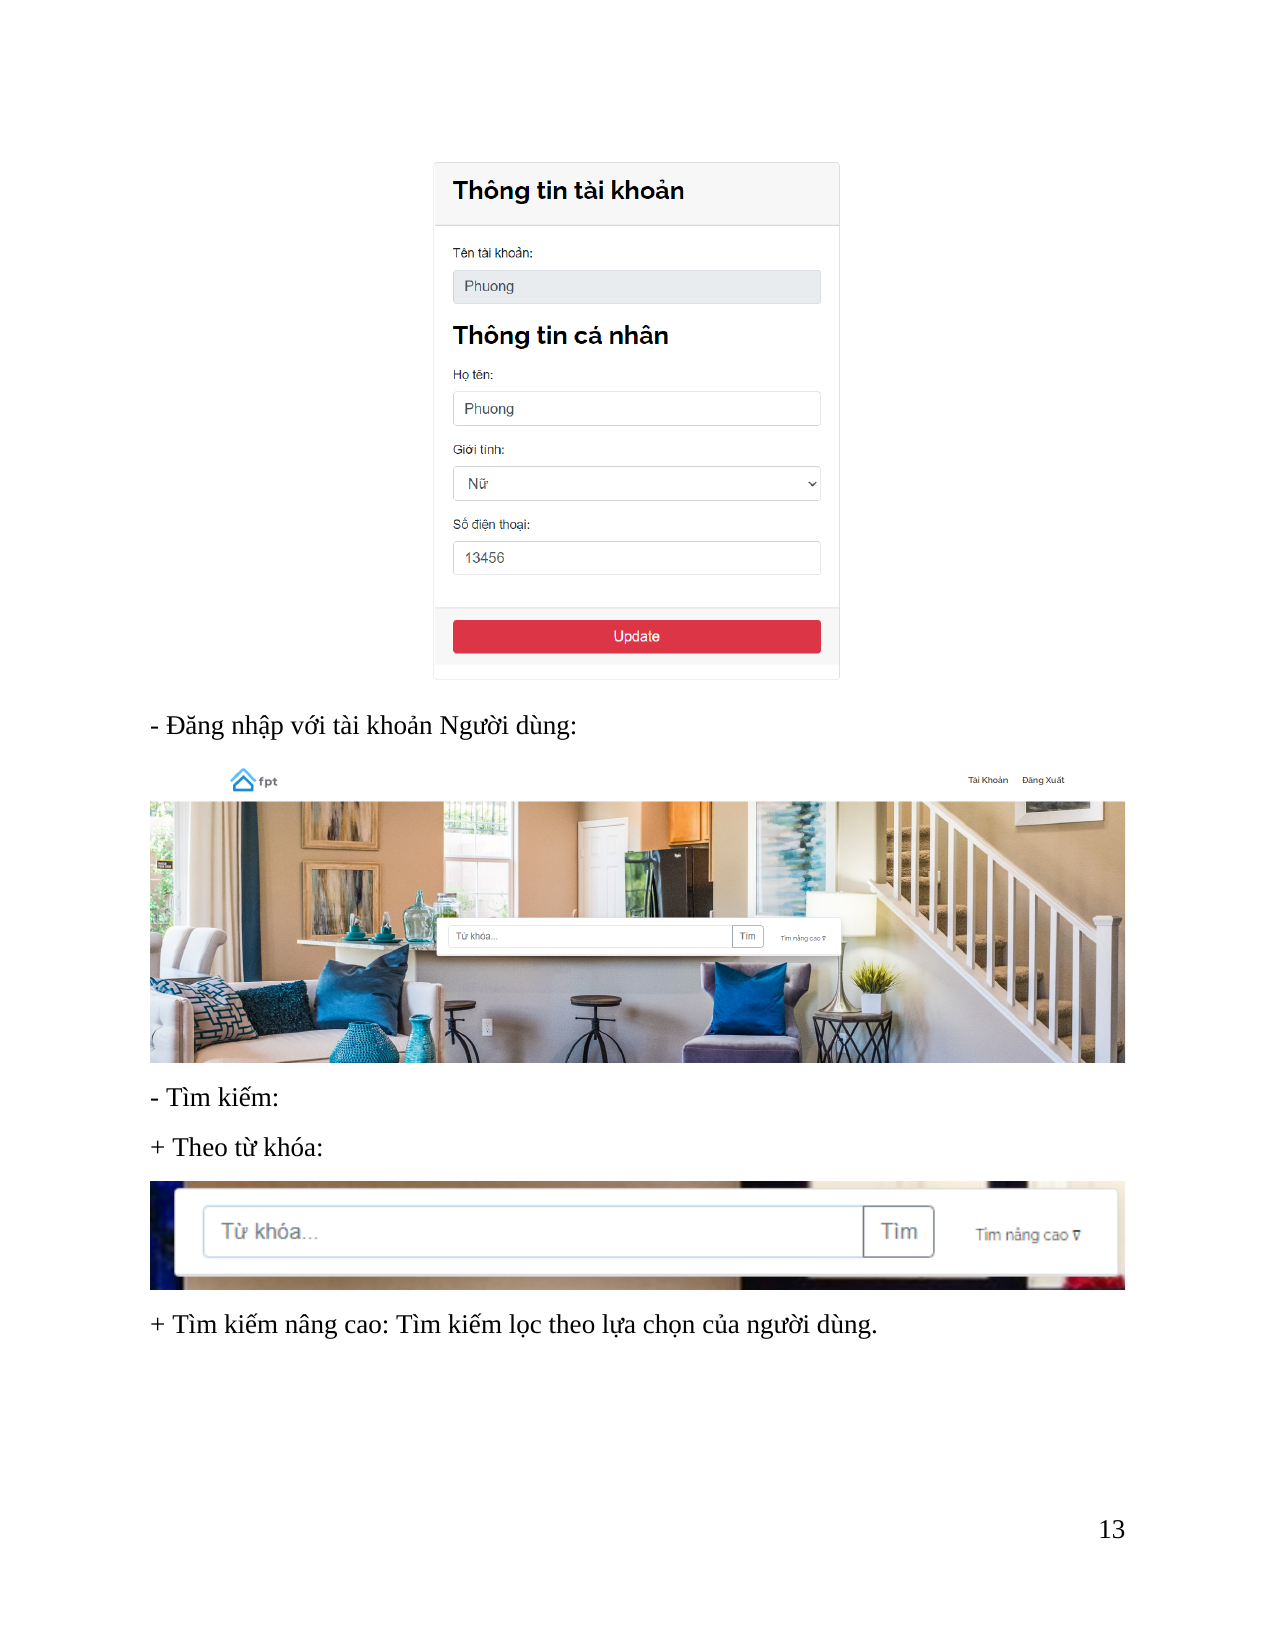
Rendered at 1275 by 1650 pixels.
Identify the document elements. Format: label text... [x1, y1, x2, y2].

picture [150, 759, 1125, 1063]
text + Theo từ khóa: [150, 1131, 1125, 1163]
text + Tìm kiếm nâng cao: Tìm kiếm lọc theo lựa chọn của người dùng. [150, 1308, 1125, 1339]
text - Tìm kiếm: [150, 1081, 1125, 1112]
text - Đăng nhập với tài khoản Người dùng: [150, 709, 1125, 740]
picture [418, 150, 857, 690]
picture [150, 1181, 1125, 1290]
